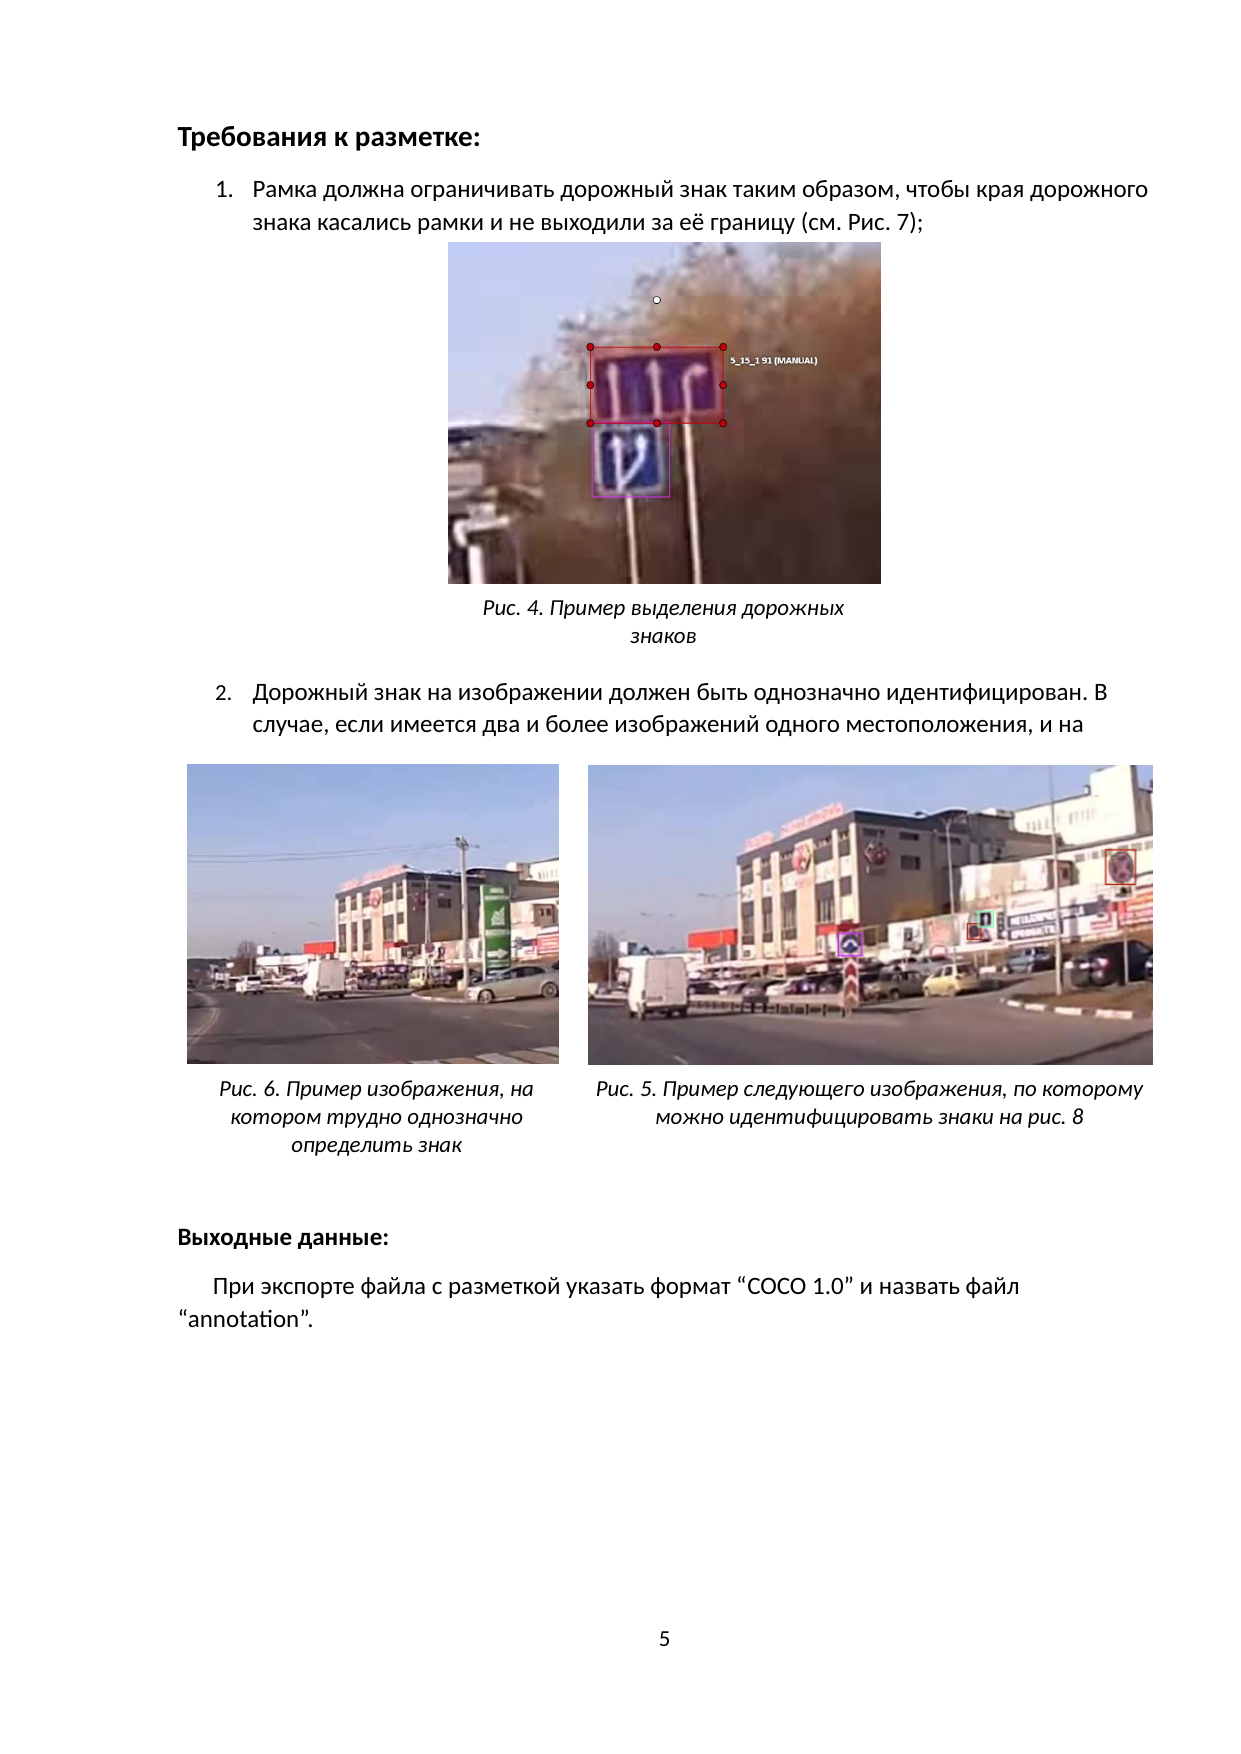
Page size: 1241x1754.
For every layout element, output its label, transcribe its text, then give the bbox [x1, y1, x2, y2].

text При экспорте файла с разметкой указать формат “COCO 1.0” и назвать файл “annotation”. [177, 1270, 1152, 1334]
text Требования к разметке: [177, 118, 1152, 154]
picture [448, 242, 881, 584]
text Выходные данные: [177, 1221, 1152, 1251]
picture [588, 765, 1153, 1065]
list Рамка должна ограничивать дорожный знак таким образом, чтобы края дорожного знака касались рамки и не выходили за её границу (см. Рис. 7); [215, 173, 1152, 237]
picture [187, 764, 559, 1064]
